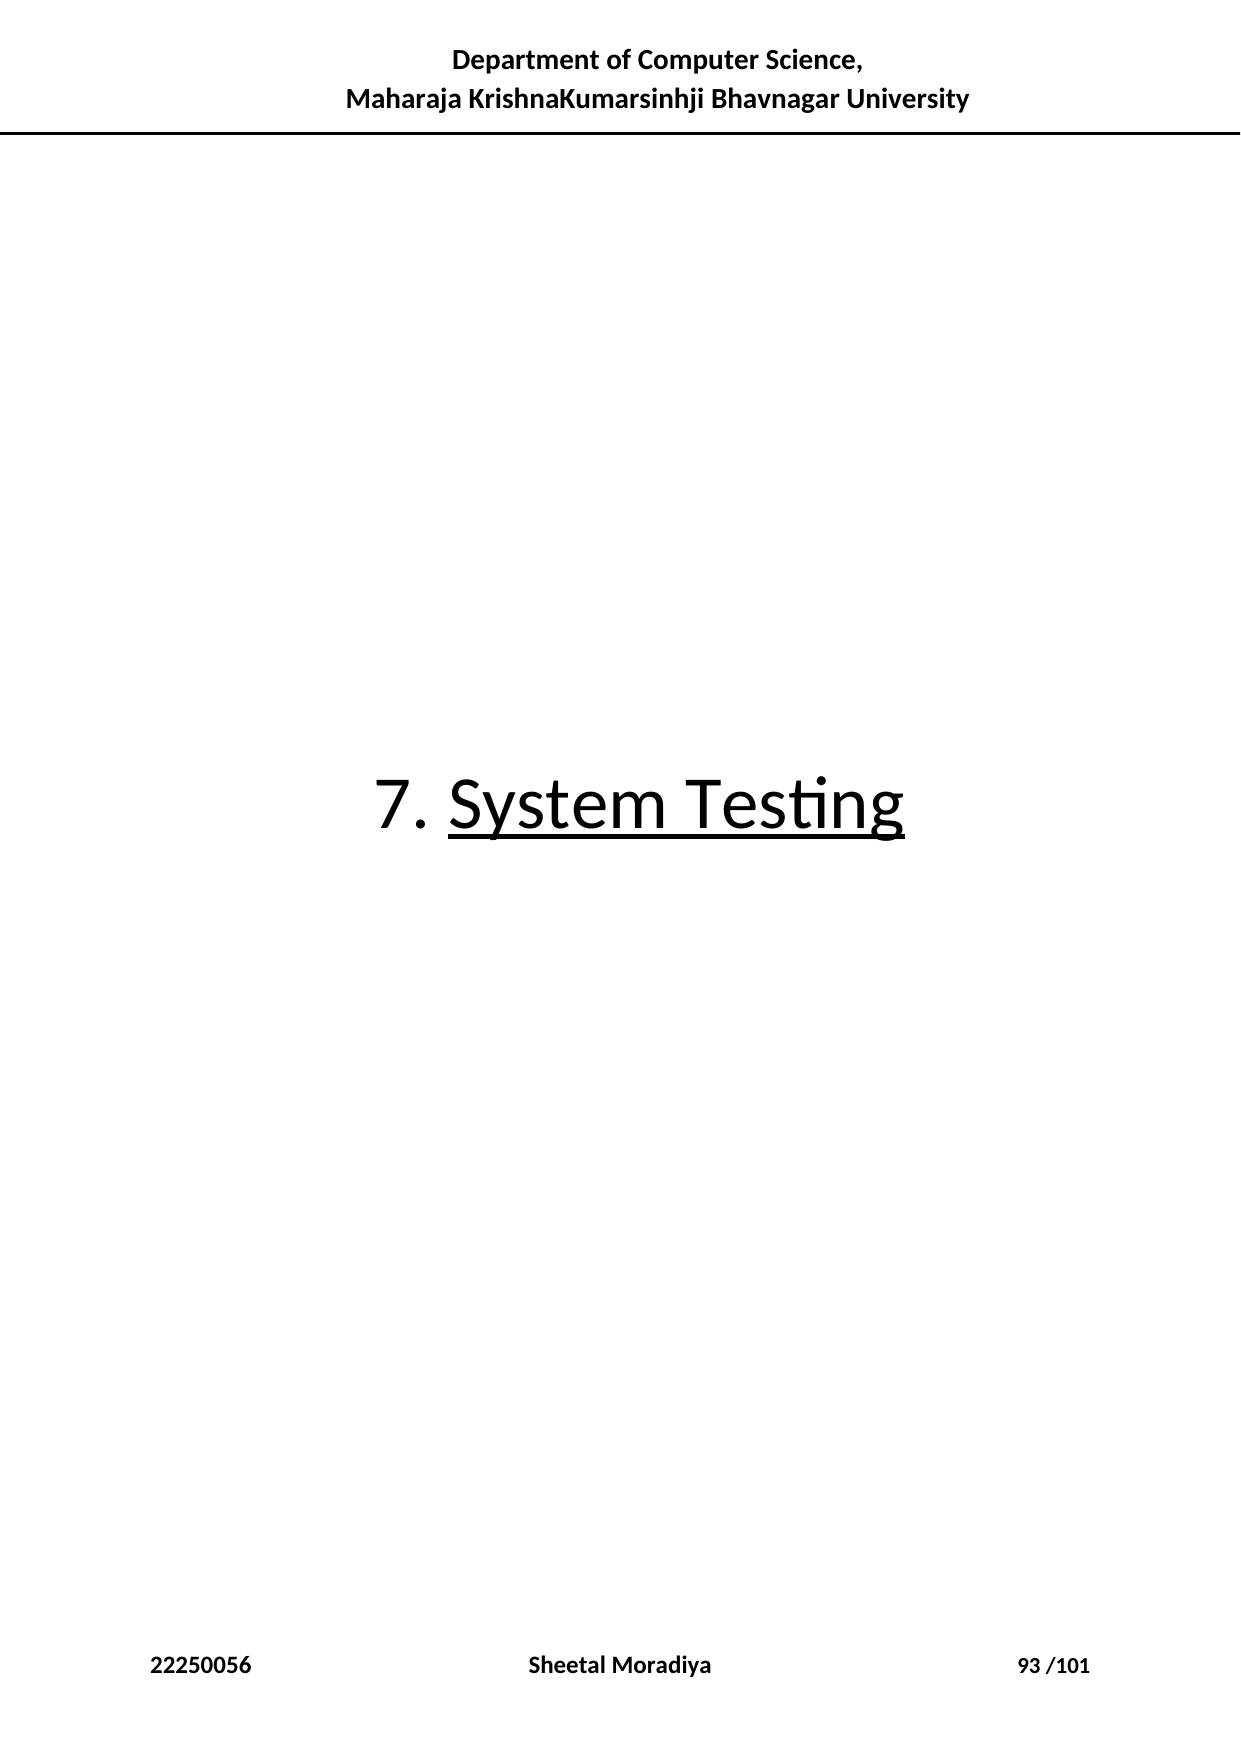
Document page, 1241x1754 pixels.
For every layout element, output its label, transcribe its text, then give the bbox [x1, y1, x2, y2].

list System Testing [187, 756, 1090, 848]
